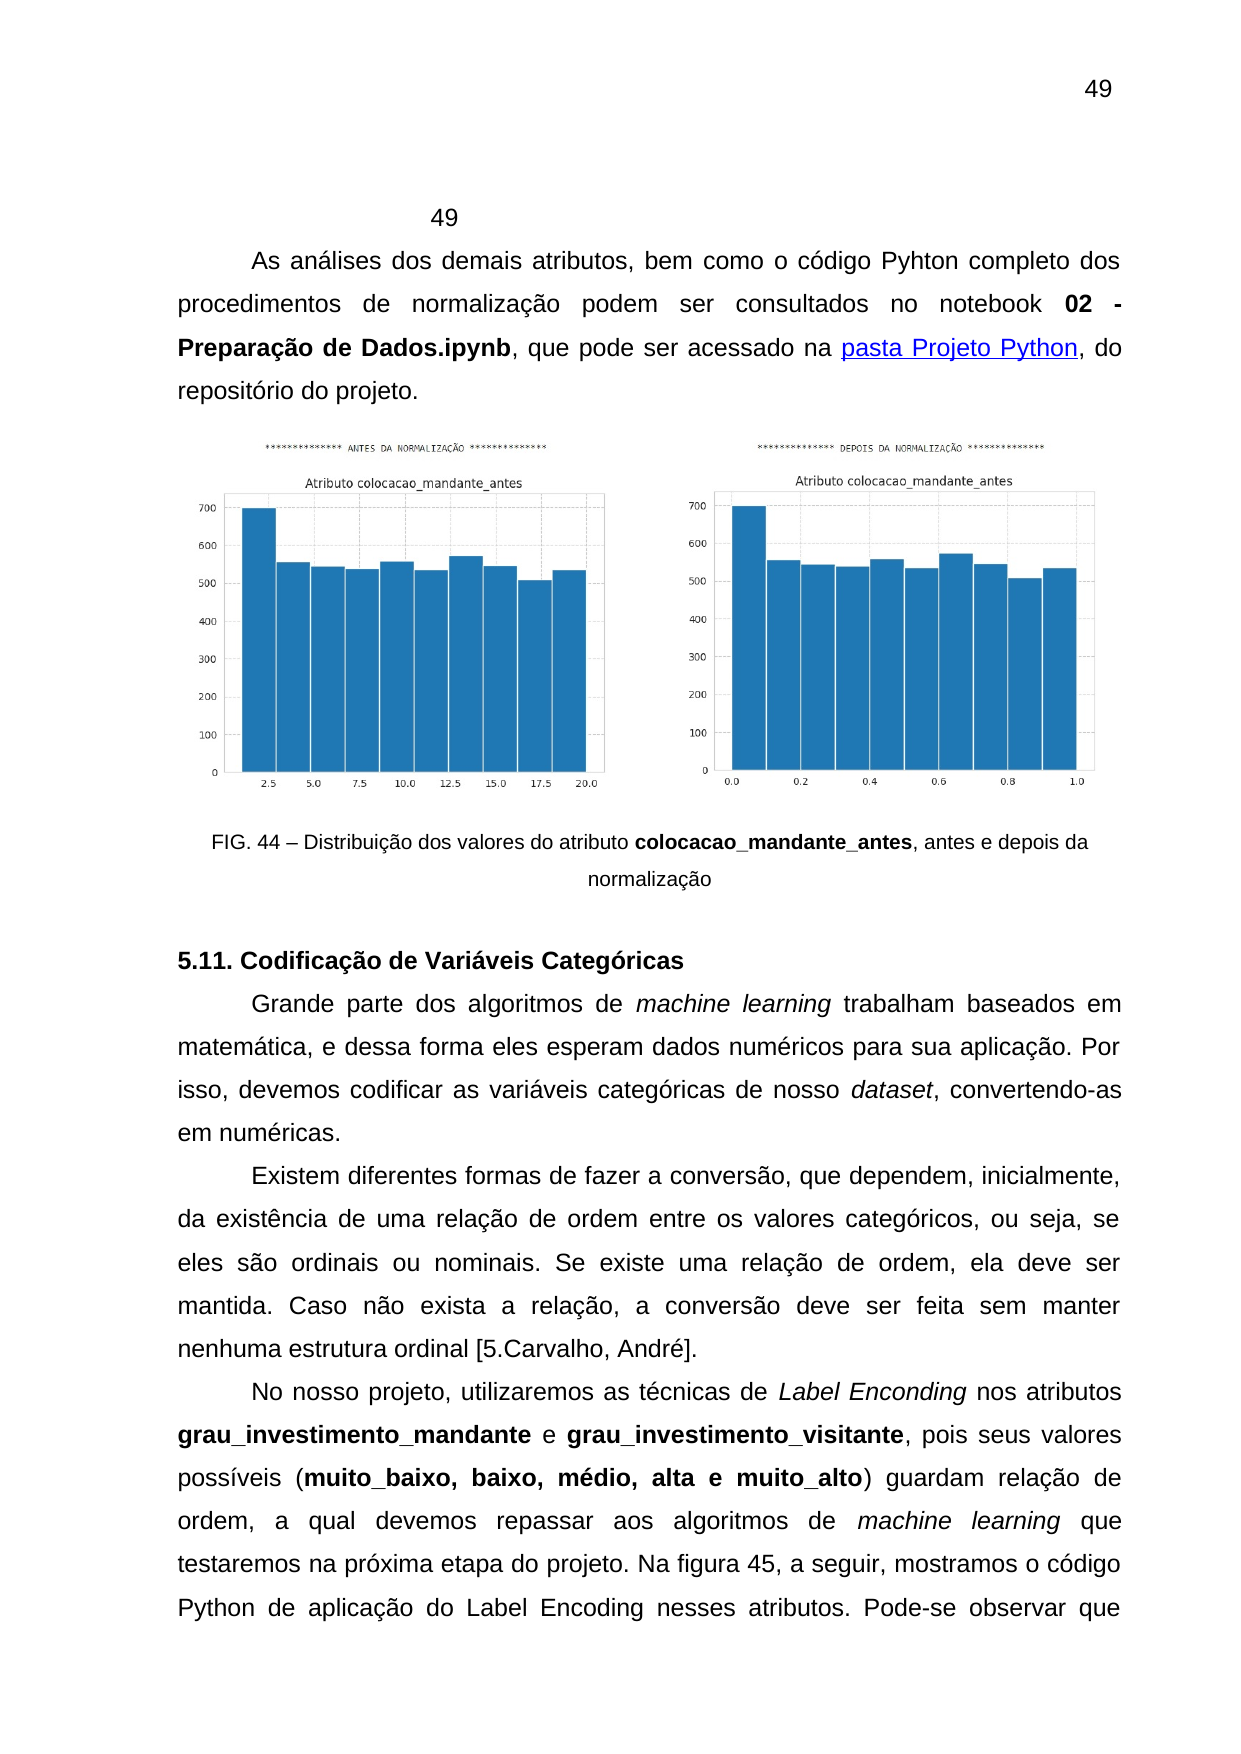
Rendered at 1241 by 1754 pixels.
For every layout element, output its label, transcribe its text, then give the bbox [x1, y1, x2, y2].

subtitle 5.11. Codificação de Variáveis Categóricas [177, 946, 1122, 974]
text Existem diferentes formas de fazer a conversão, que dependem, inicialmente, da existência de uma relação de ordem entre os valores categóricos, ou seja, se eles são ordinais ou nominais. Se existe uma relação de ordem, ela deve ser mantida. Caso não exista a relação, a conversão deve ser feita sem manter nenhuma estrutura ordinal [5.Carvalho, André]. [177, 1161, 1122, 1363]
text Grande parte dos algoritmos de machine learning trabalham baseados em matemática, e dessa forma eles esperam dados numéricos para sua aplicação. Por isso, devemos codificar as variáveis categóricas de nosso dataset, convertendo-as em numéricas. [177, 989, 1122, 1147]
picture [177, 418, 1120, 812]
text FIG. 44 – Distribuição dos valores do atributo colocacao_mandante_antes, antes e depois da normalização [177, 826, 1122, 891]
text As análises dos demais atributos, bem como o código Pyhton completo dos procedimentos de normalização podem ser consultados no notebook 02 - Preparação de Dados.ipynb, que pode ser acessado na pasta Projeto Python, do repositório do projeto. [177, 246, 1122, 404]
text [177, 1377, 1122, 1621]
